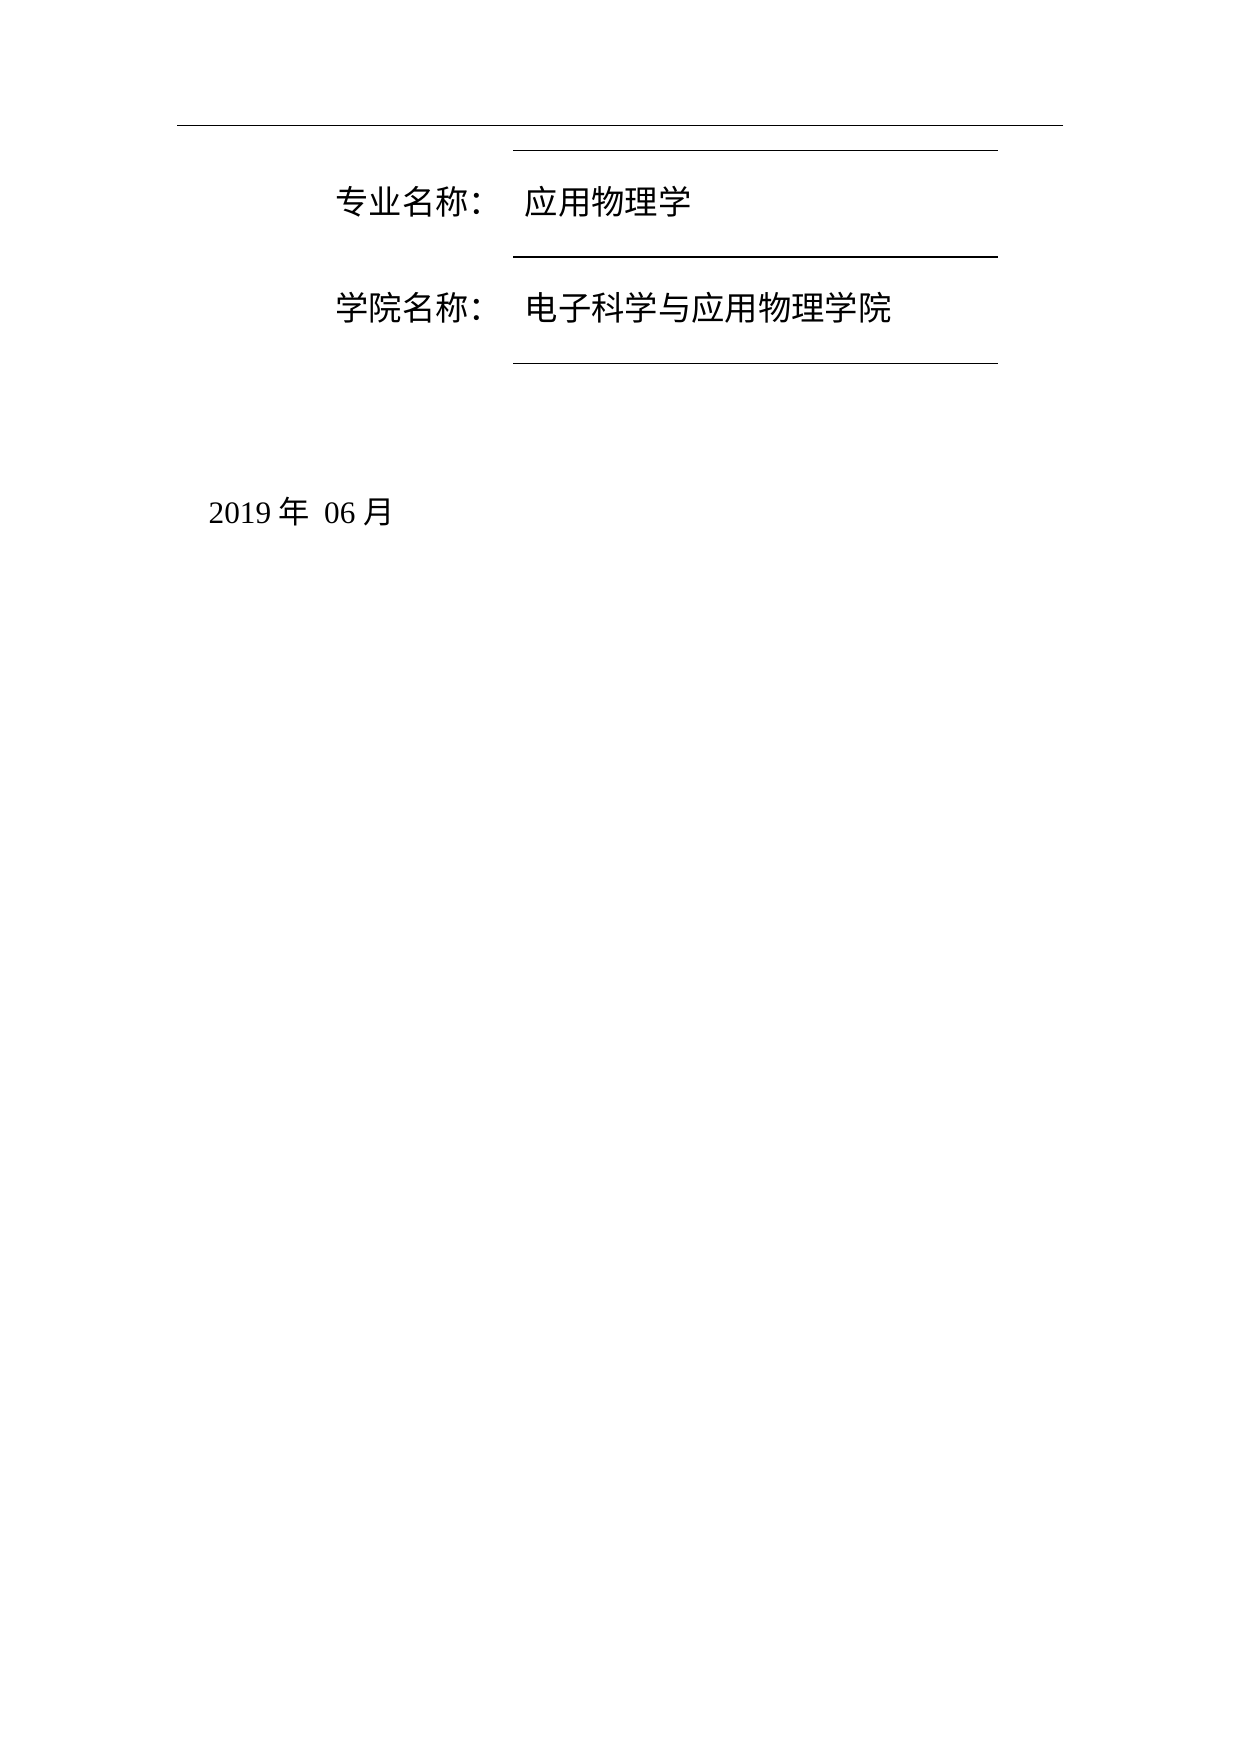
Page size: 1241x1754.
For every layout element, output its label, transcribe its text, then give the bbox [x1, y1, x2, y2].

table_cell 电子科学与应用物理学院 [513, 258, 998, 363]
table_cell 专业名称： [166, 150, 513, 256]
table_cell 学院名称： [166, 256, 513, 363]
text 2019 年 06 月 [177, 477, 1063, 542]
table_cell 应用物理学 [513, 151, 998, 256]
